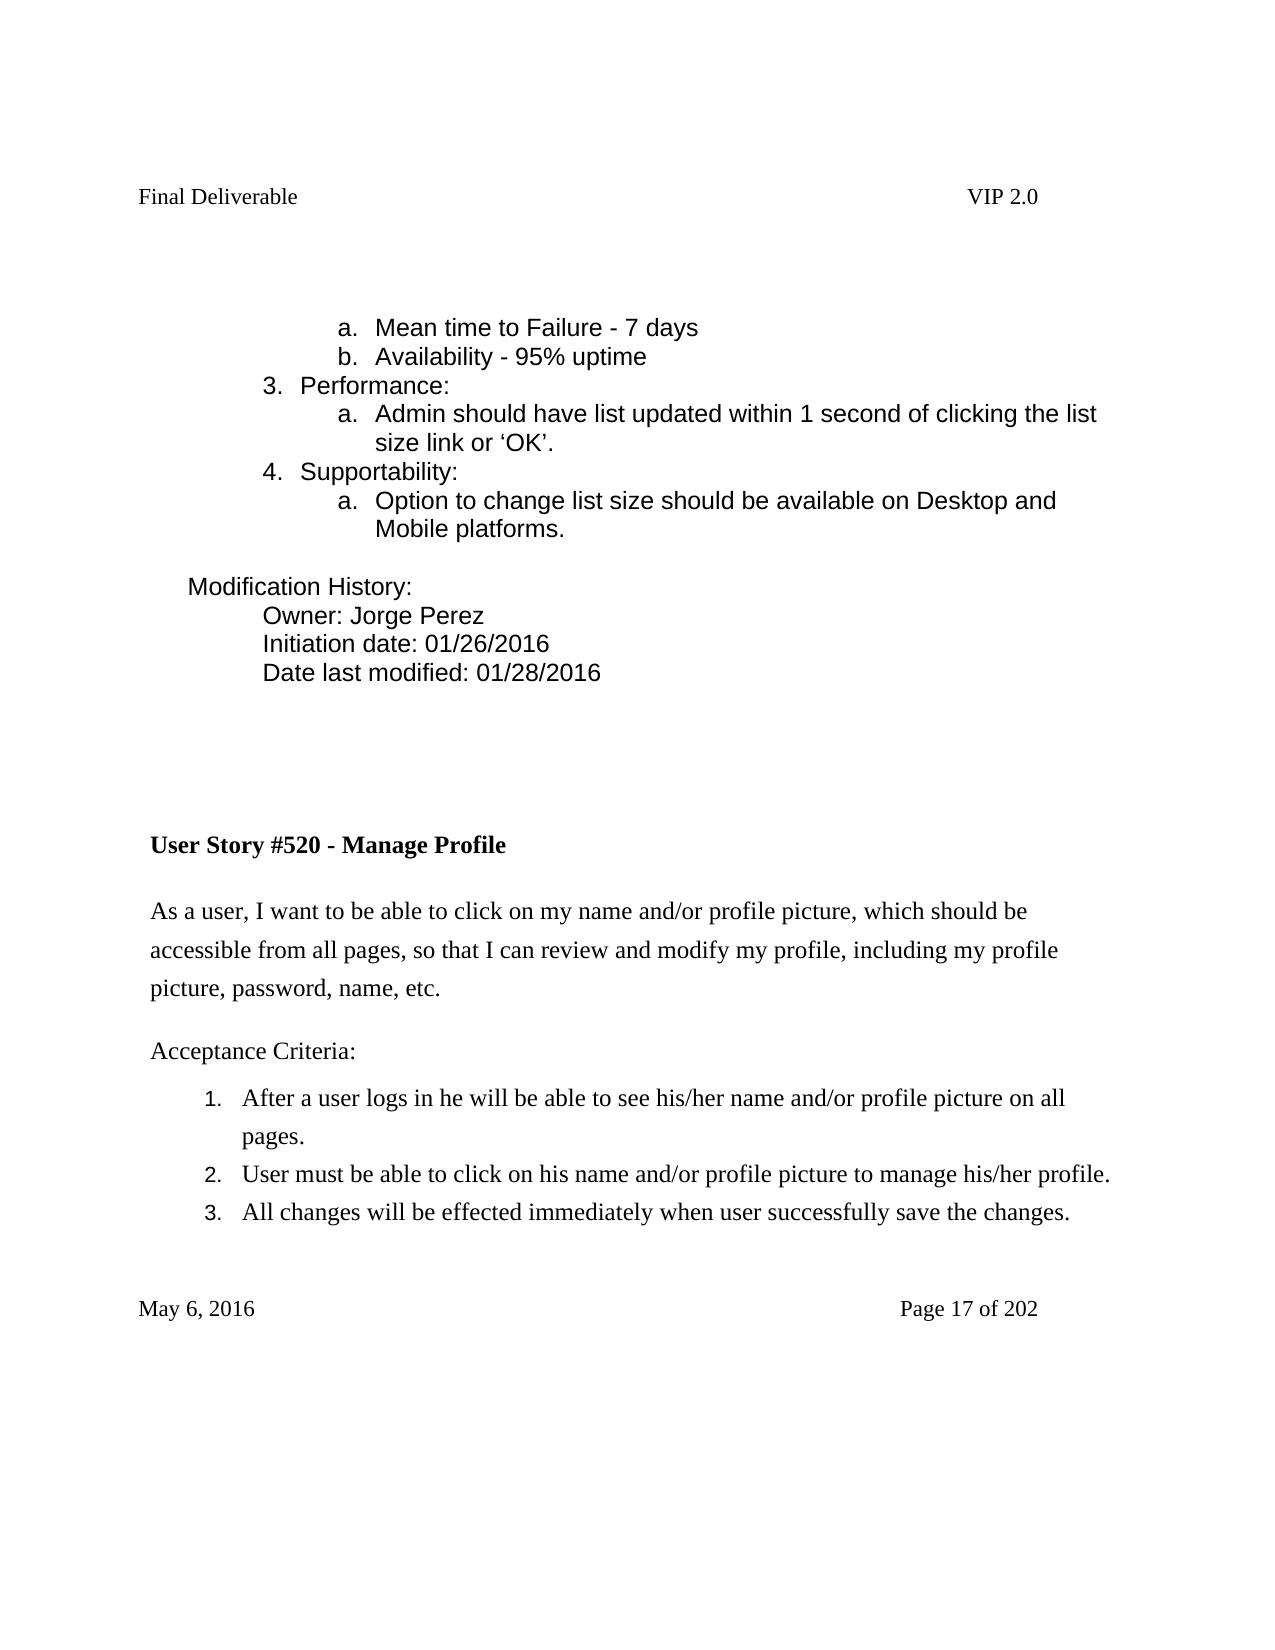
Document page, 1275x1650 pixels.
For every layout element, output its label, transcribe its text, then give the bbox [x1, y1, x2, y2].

text Date last modified: 01/28/2016 [262, 658, 1125, 687]
text Initiation date: 01/26/2016 [262, 629, 1125, 658]
list Mean time to Failure - 7 days [337, 313, 1125, 342]
list User must be able to click on his name and/or profile picture to manage his/her profile. [204, 1159, 1125, 1188]
list Supportability: [262, 457, 1125, 486]
text Acceptance Criteria: [150, 1036, 1125, 1065]
list All changes will be effected immediately when user successfully save the changes. [204, 1197, 1125, 1226]
list Availability - 95% uptime [337, 342, 1125, 371]
text As a user, I want to be able to click on my name and/or profile picture, which should be accessible from all pages, so that I can review and modify my profile, including my profile picture, password, name, etc. [150, 896, 1125, 1002]
list Admin should have list updated within 1 second of clicking the list size link or ‘OK’. [337, 399, 1125, 457]
list Option to change list size should be available on Desktop and Mobile platforms. [337, 486, 1125, 543]
list After a user logs in he will be able to see his/her name and/or profile picture on all pages. [204, 1083, 1125, 1150]
list Performance: [262, 371, 1125, 399]
text User Story #520 - Manage Profile [150, 831, 1125, 859]
text Modification History: [187, 572, 1125, 601]
text Owner: Jorge Perez [262, 601, 1125, 629]
